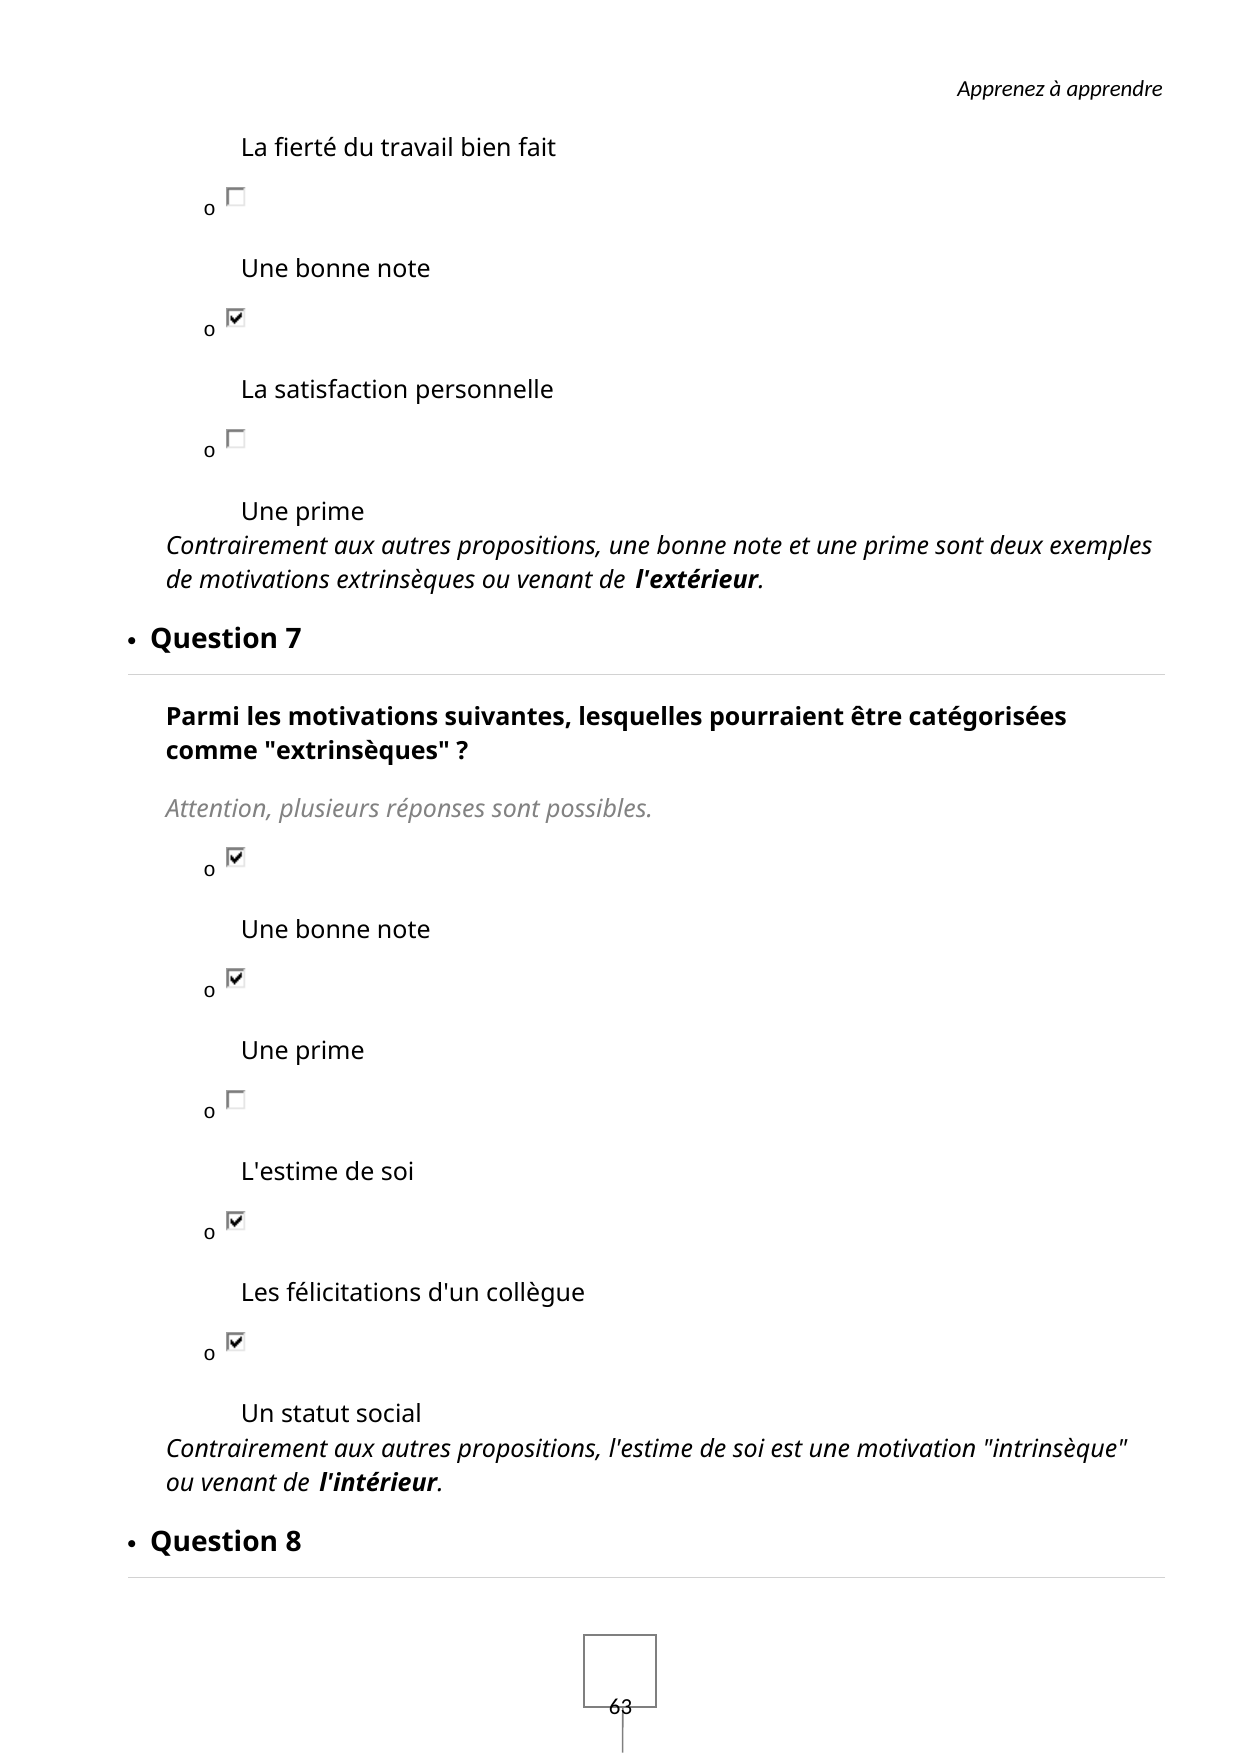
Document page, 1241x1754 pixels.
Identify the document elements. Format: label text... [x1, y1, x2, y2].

text Un statut social [241, 1396, 1165, 1430]
subtitle Question 7 [128, 619, 1165, 674]
text Les félicitations d'un collègue [241, 1275, 1165, 1309]
text Attention, plusieurs réponses sont possibles. [166, 790, 1165, 824]
text Contrairement aux autres propositions, l'estime de soi est une motivation "intrinsèque" ou venant de l'intérieur. [166, 1430, 1165, 1498]
text Une bonne note [241, 912, 1165, 946]
text Contrairement aux autres propositions, une bonne note et une prime sont deux exemples de motivations extrinsèques ou venant de l'extérieur. [166, 527, 1165, 595]
text Une prime [241, 493, 1165, 527]
text Une prime [241, 1033, 1165, 1067]
text L'estime de soi [241, 1154, 1165, 1188]
text La fierté du travail bien fait [241, 130, 1165, 164]
text Une bonne note [241, 251, 1165, 285]
text La satisfaction personnelle [241, 372, 1165, 406]
text Parmi les motivations suivantes, lesquelles pourraient être catégorisées comme "extrinsèques" ? [166, 699, 1165, 767]
subtitle Question 8 [128, 1522, 1165, 1577]
